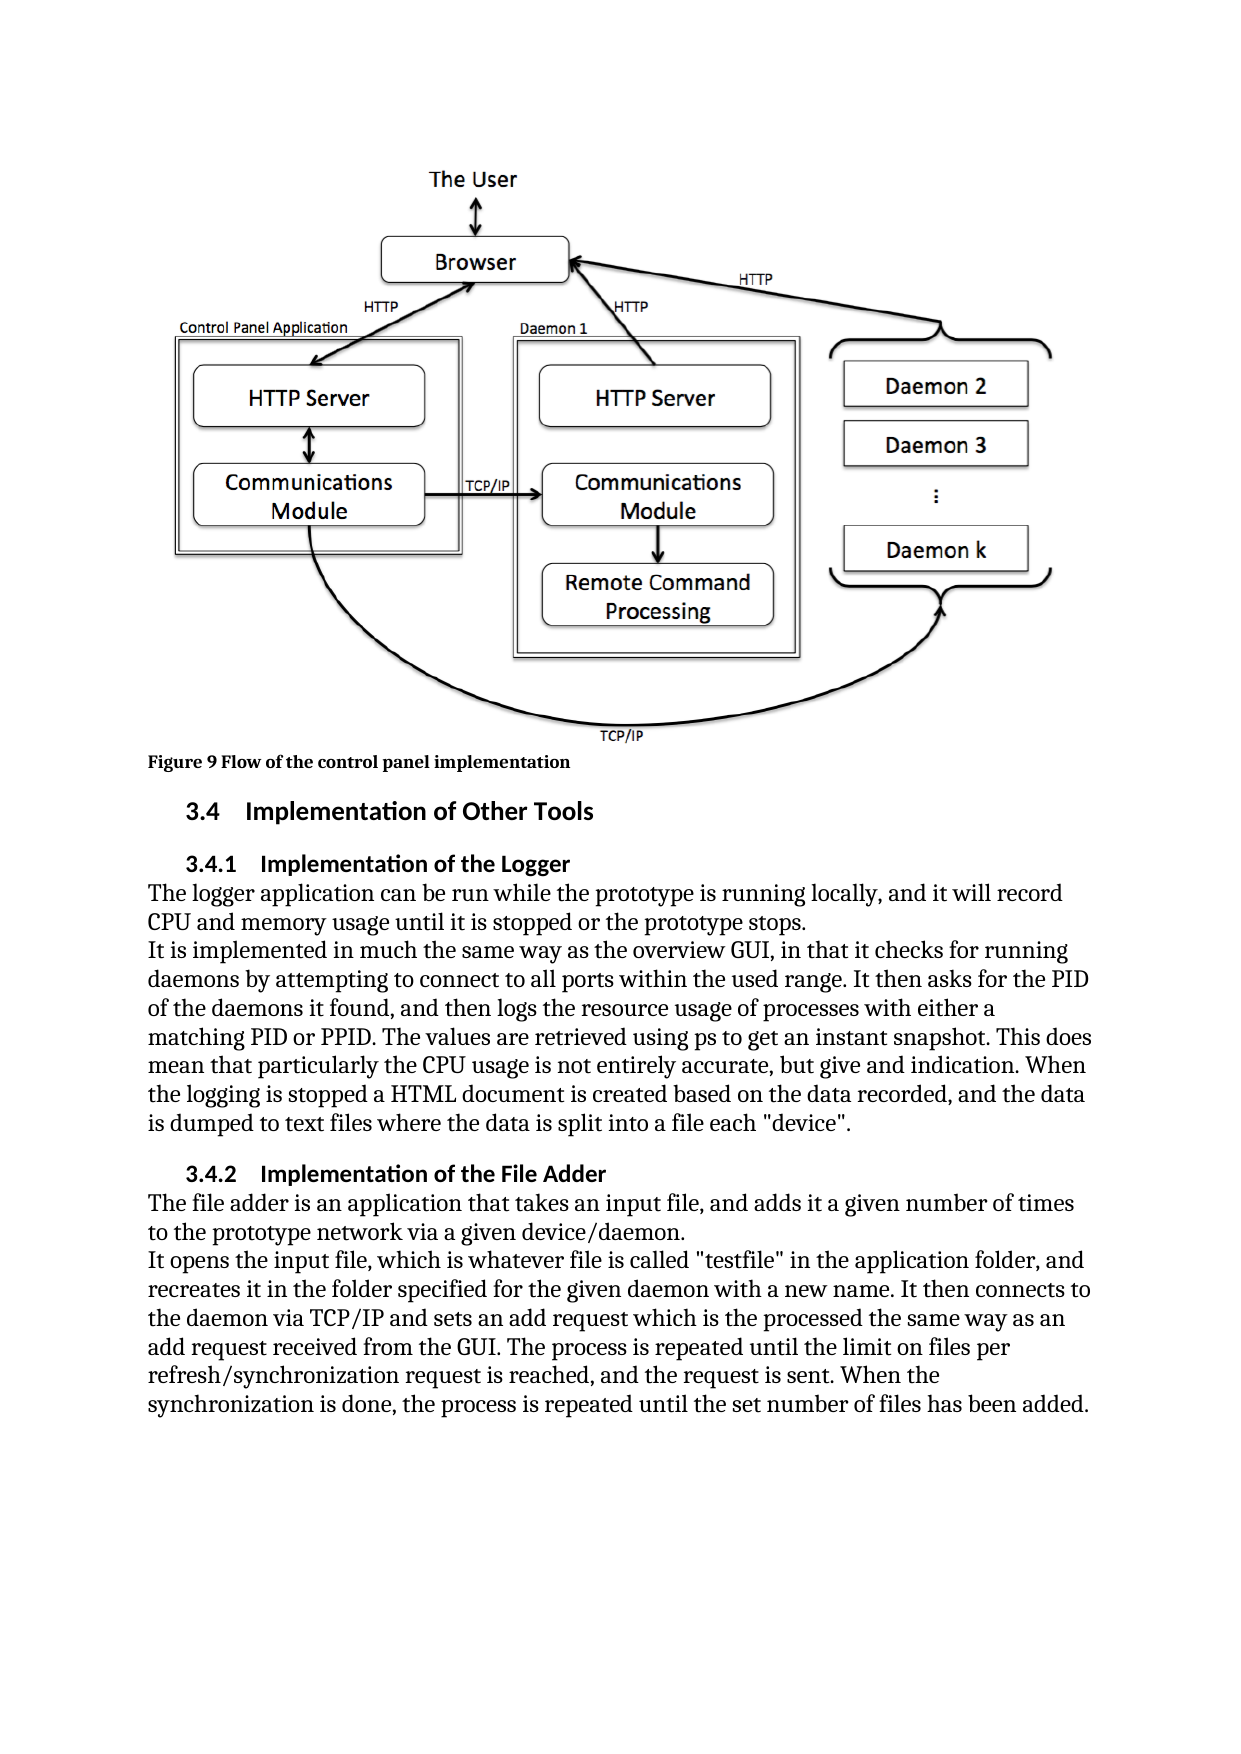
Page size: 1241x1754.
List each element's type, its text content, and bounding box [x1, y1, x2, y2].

text The logger application can be run while the prototype is running locally, and it will record CPU and memory usage until it is stopped or the prototype stops. [148, 879, 1092, 936]
subtitle Implementation of the File Adder [185, 1158, 1092, 1189]
text It opens the input file, which is whatever file is called "testfile" in the application folder, and recreates it in the folder specified for the given daemon with a new name. It then connects to the daemon via TCP/IP and sets an add request which is the processed the same way as an add request received from the GUI. The process is repeated until the limit on files per refresh/synchronization request is reached, and the request is sent. When the synchronization is done, the process is repeated until the set number of files has been added. [148, 1246, 1092, 1419]
text The file adder is an application that takes an input file, and adds it a given number of times to the prototype network via a given device/daemon. [148, 1189, 1092, 1246]
picture [148, 147, 1093, 752]
text Figure 9 Flow of the control panel implementation [148, 752, 1092, 773]
subtitle Implementation of Other Tools [185, 794, 1092, 827]
text It is implemented in much the same way as the overview GUI, in that it checks for running daemons by attempting to connect to all ports within the used range. It then asks for the PID of the daemons it found, and then logs the resource usage of processes with either a matching PID or PPID. The values are retrieved using ps to get an instant snapshot. This does mean that particularly the CPU usage is not entirely accurate, but give and indication. When the logging is stopped a HTML document is created based on the data recorded, and the data is dumped to text files where the data is split into a file each "device". [148, 936, 1092, 1137]
subtitle Implementation of the Logger [185, 848, 1092, 879]
